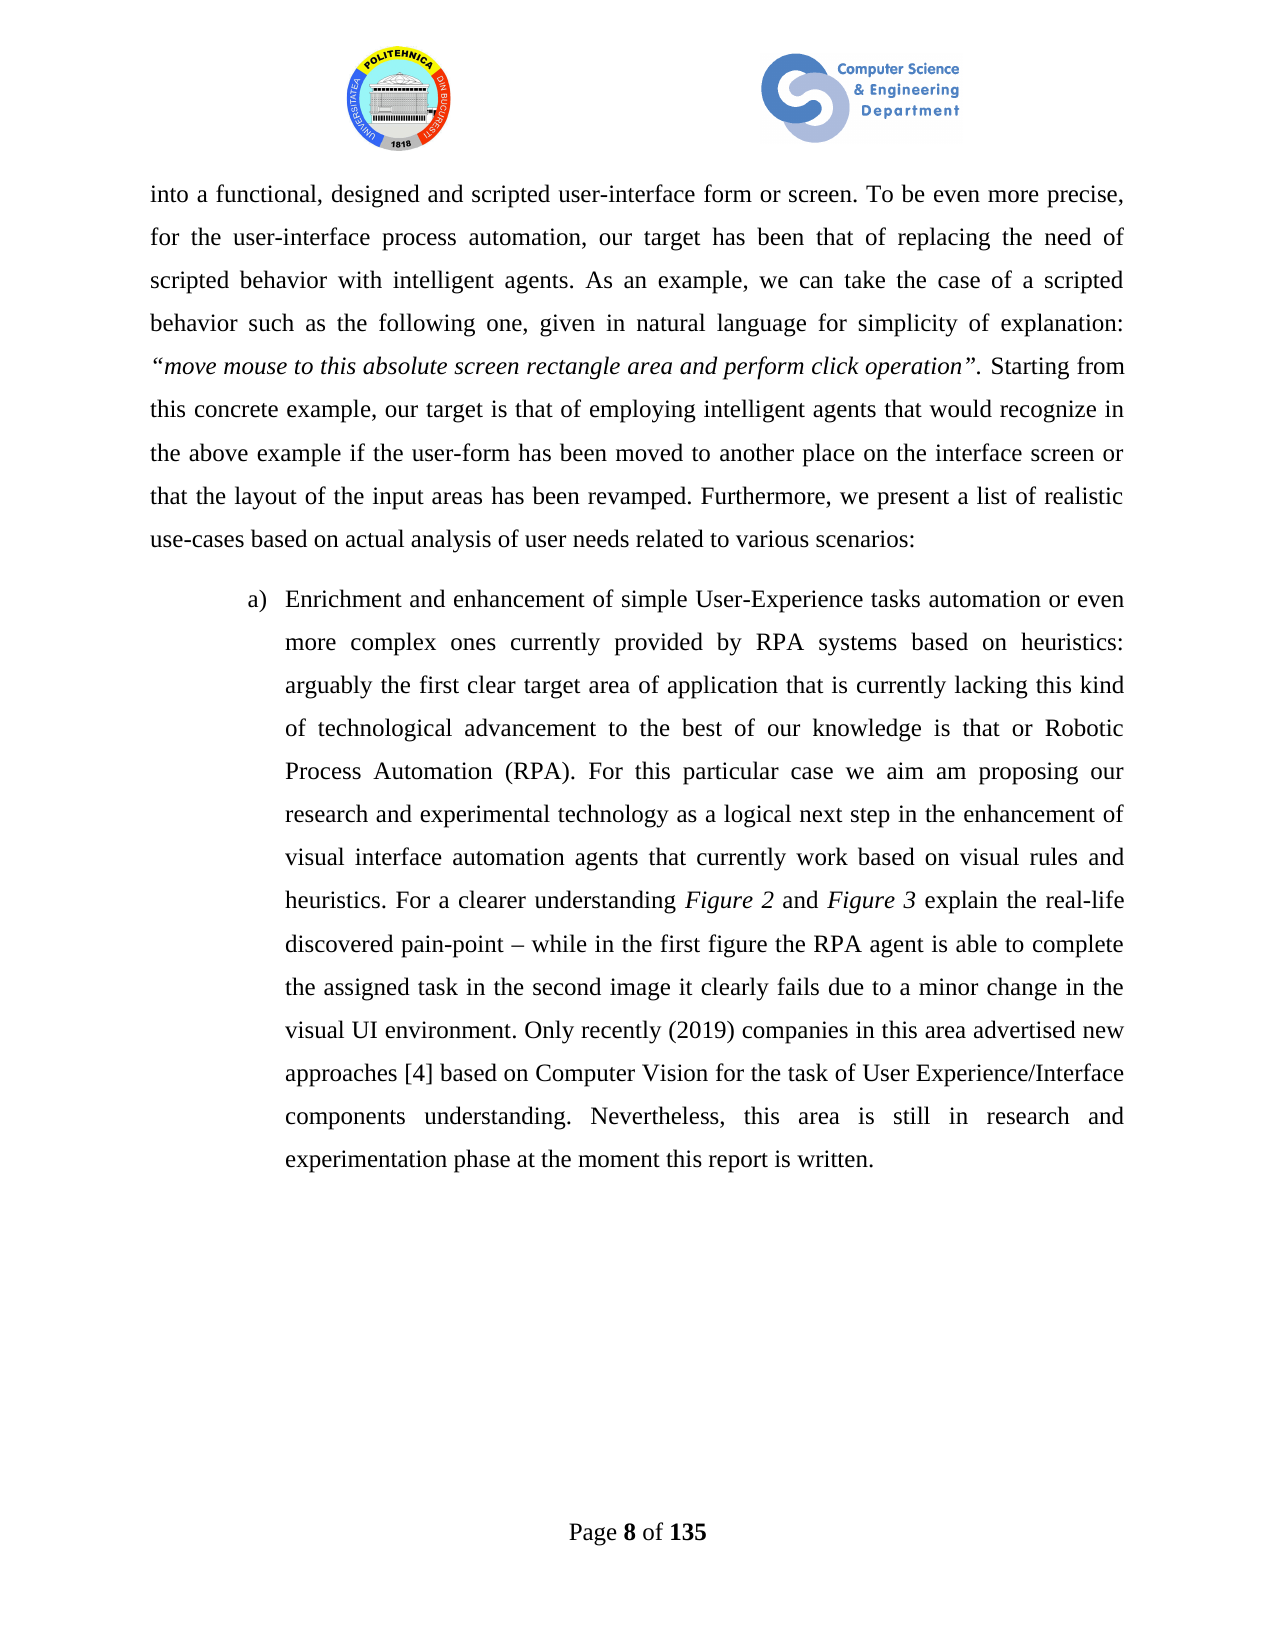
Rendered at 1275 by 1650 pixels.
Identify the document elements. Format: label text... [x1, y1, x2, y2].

list Enrichment and enhancement of simple User-Experience tasks automation or even more complex ones currently provided by RPA systems based on heuristics: arguably the first clear target area of application that is currently lacking this kind of technological advancement to the best of our knowledge is that or Robotic Process Automation (RPA). For this particular case we aim am proposing our research and experimental technology as a logical next step in the enhancement of visual interface automation agents that currently work based on visual rules and heuristics. For a clearer understanding Figure 2 and Figure 3 explain the real-life discovered pain-point – while in the first figure the RPA agent is able to complete the assigned task in the second image it clearly fails due to a minor change in the visual UI environment. Only recently (2019) companies in this area advertised new approaches based on Computer Vision for the task of User Experience/Interface components understanding. Nevertheless, this area is still in research and experimentation phase at the moment this report is written. [247, 584, 1125, 1173]
picture [346, 46, 451, 151]
picture [760, 53, 963, 144]
